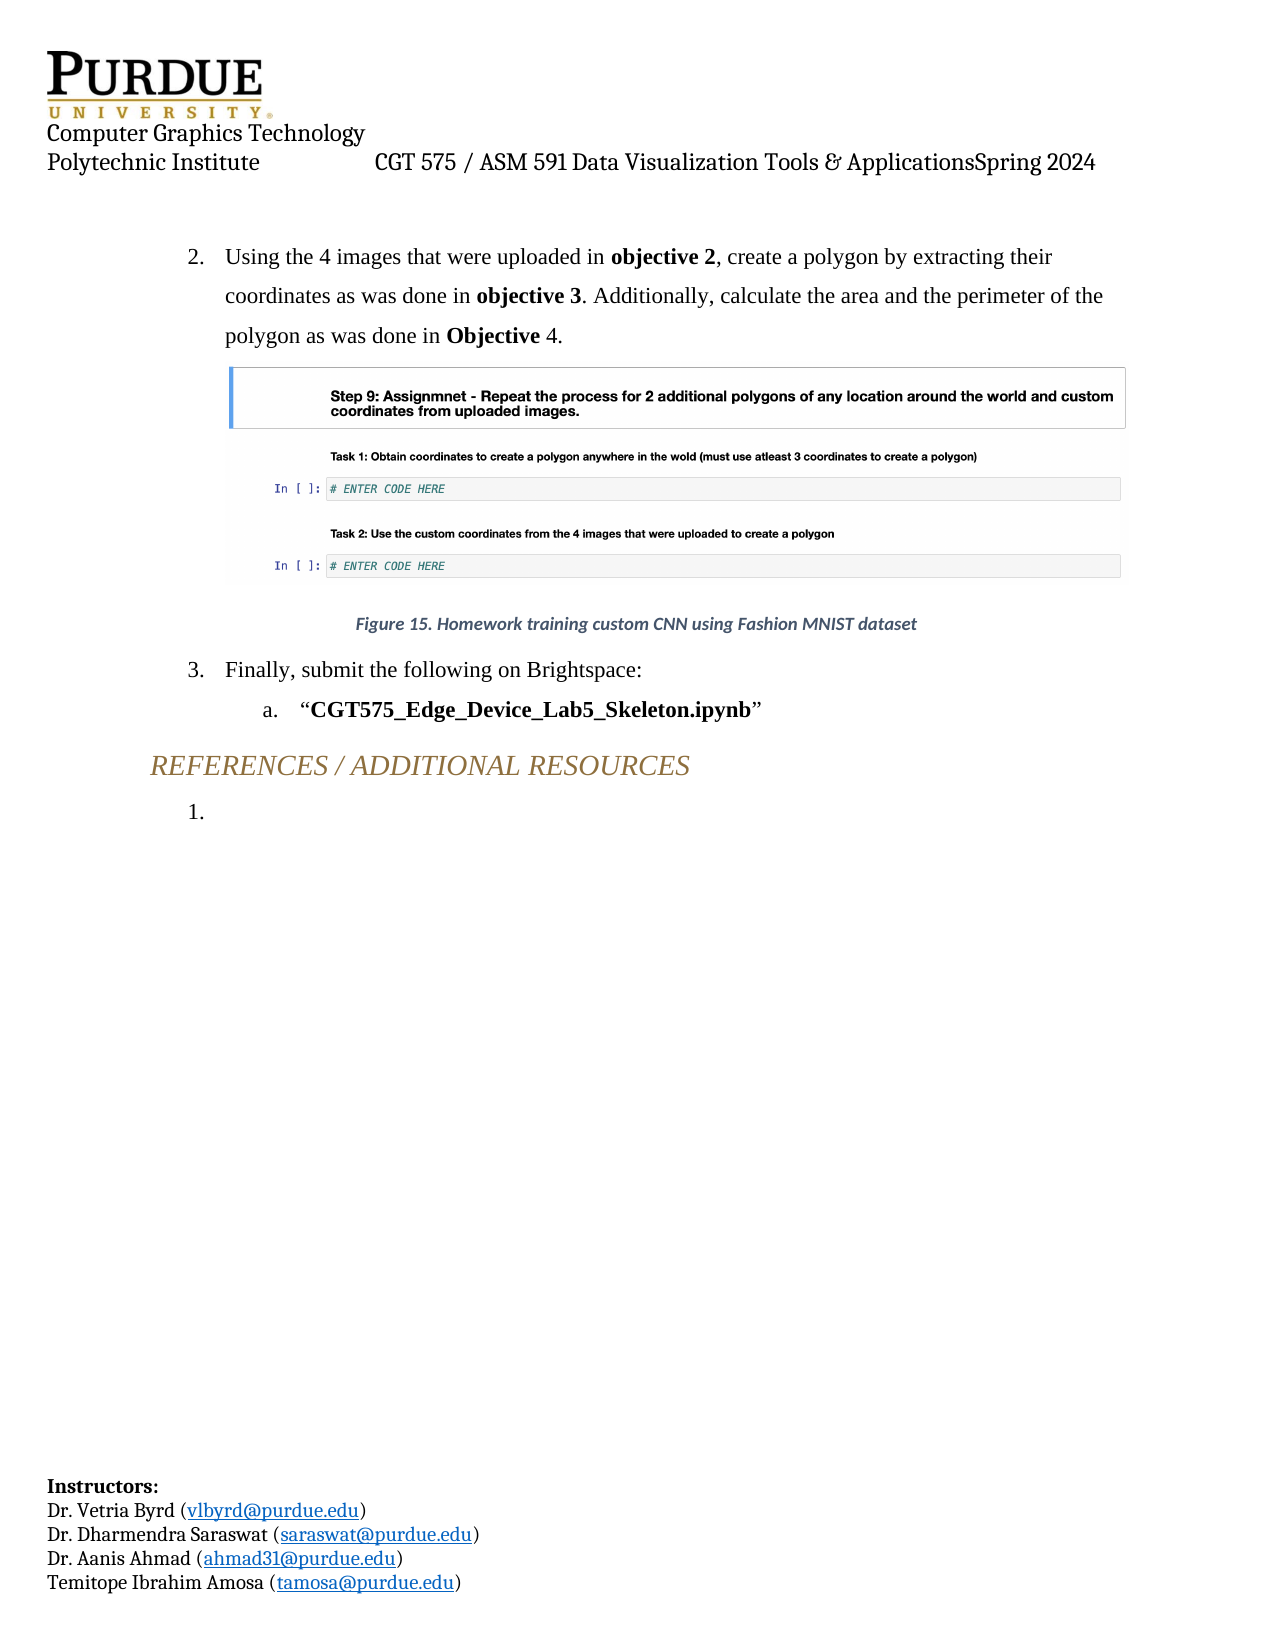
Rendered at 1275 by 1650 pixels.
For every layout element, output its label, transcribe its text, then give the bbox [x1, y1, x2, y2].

picture [46, 50, 273, 119]
picture [225, 361, 1130, 585]
list Using the 4 images that were uploaded in objective 2, create a polygon by extracting their coordinates as was done in objective 3. Additionally, calculate the area and the perimeter of the polygon as was done in Objective 4. [187, 243, 1125, 348]
text Figure 15. Homework training custom CNN using Fashion MNIST dataset [150, 612, 1125, 635]
list Finally, submit the following on Brightspace: [187, 656, 1125, 682]
text REFERENCES / ADDITIONAL RESOURCES [150, 748, 1125, 781]
list “CGT575_Edge_Device_Lab5_Skeleton.ipynb” [262, 696, 1125, 722]
